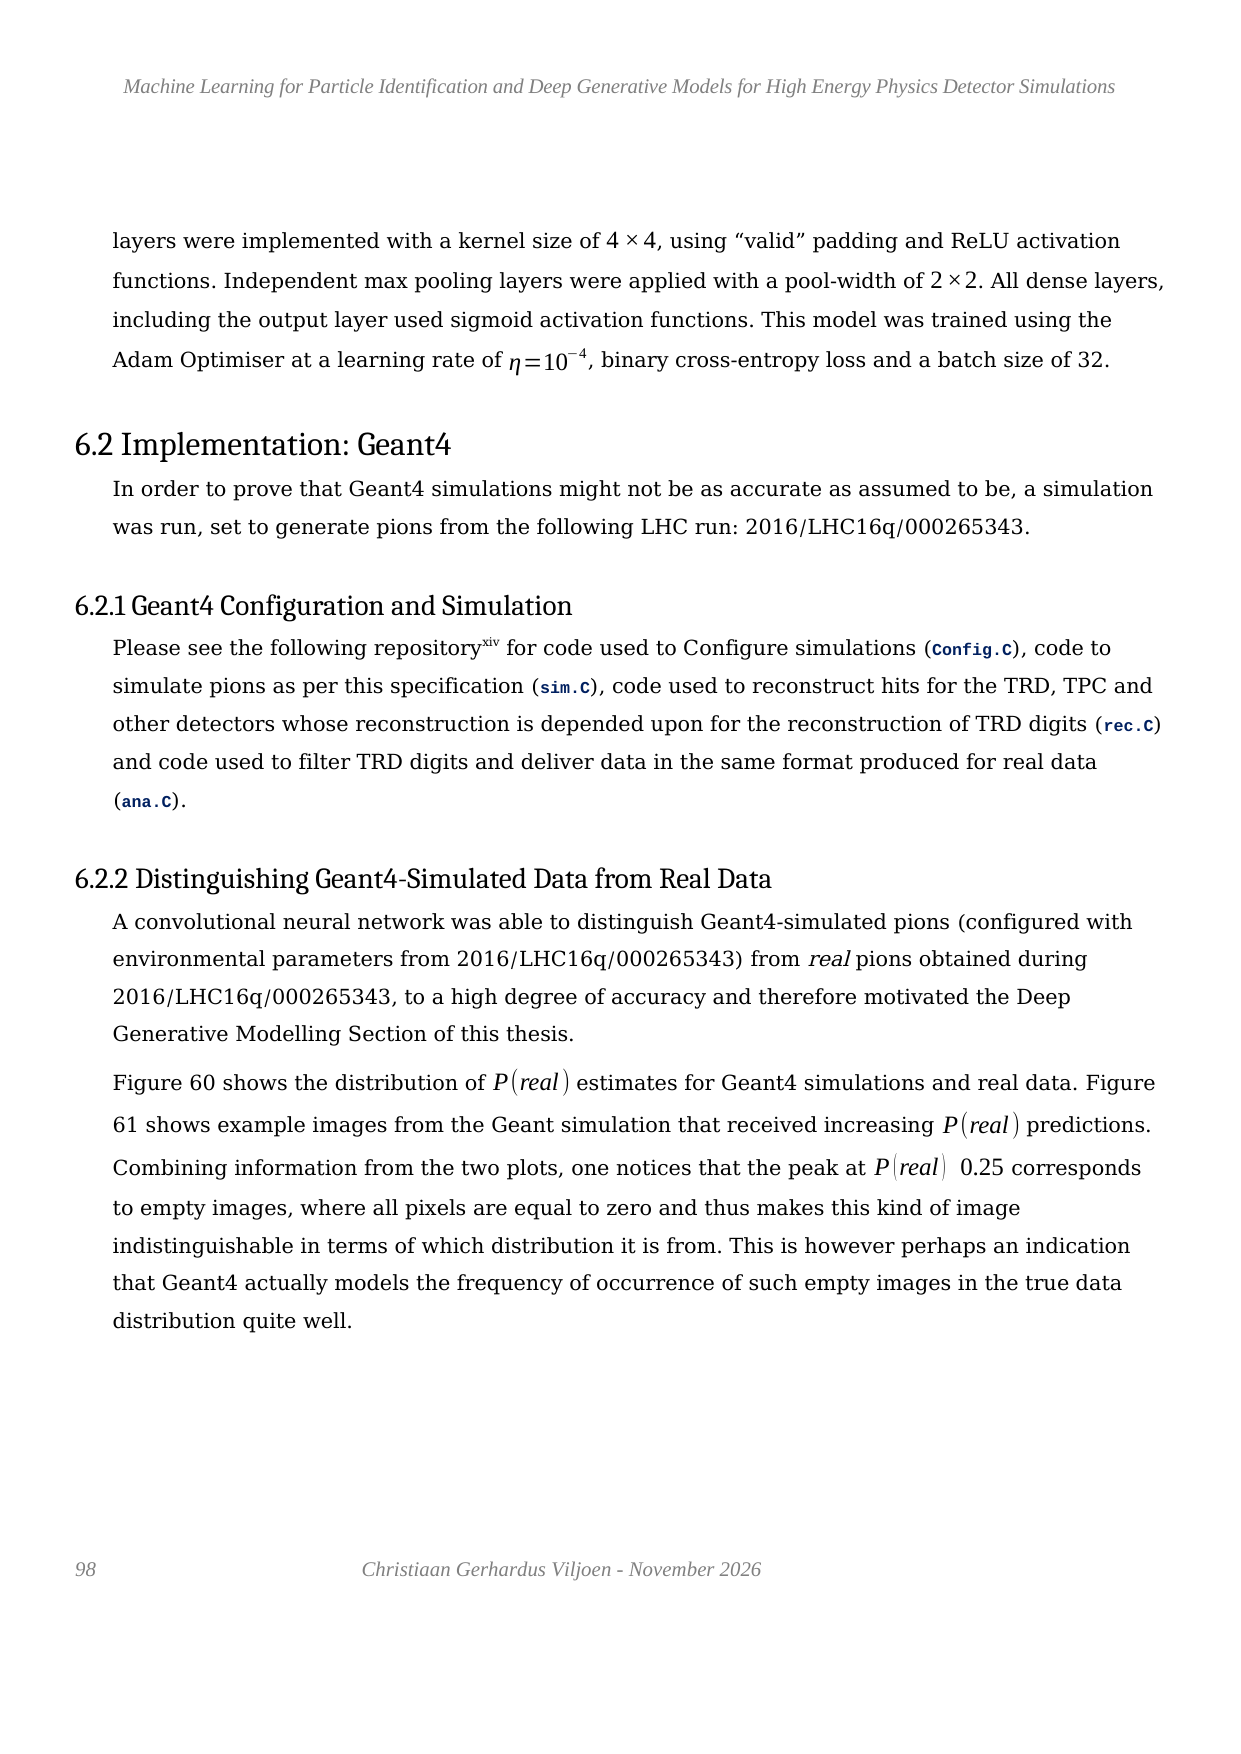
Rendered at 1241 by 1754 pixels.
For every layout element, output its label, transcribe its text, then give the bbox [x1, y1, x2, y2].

text In order to prove that Geant4 simulations might not be as accurate as assumed to be, a simulation was run, set to generate pions from the following LHC run: 2016/LHC16q/000265343. [112, 476, 1165, 539]
text Figure 60 shows the distribution of estimates for Geant4 simulations and real data. Figure 61 shows example images from the Geant simulation that received increasing predictions. Combining information from the two plots, one notices that the peak at corresponds to empty images, where all pixels are equal to zero and thus makes this kind of image indistinguishable in terms of which distribution it is from. This is however perhaps an indication that Geant4 actually models the frequency of occurrence of such empty images in the true data distribution quite well. [112, 1067, 1165, 1333]
subtitle Distinguishing Geant4-Simulated Data from Real Data [75, 863, 1165, 896]
text A convolutional neural network was able to distinguish Geant4-simulated pions (configured with environmental parameters from 2016/LHC16q/000265343) from real pions obtained during 2016/LHC16q/000265343, to a high degree of accuracy and therefore motivated the Deep Generative Modelling Section of this thesis. [112, 909, 1165, 1046]
subtitle Implementation: Geant4 [75, 425, 1165, 464]
text Please see the following repository for code used to Configure simulations (Config.C), code to simulate pions as per this specification (sim.C), code used to reconstruct hits for the TRD, TPC and other detectors whose reconstruction is depended upon for the reconstruction of TRD digits (rec.C) and code used to filter TRD digits and deliver data in the same format produced for real data (ana.C). [112, 635, 1165, 812]
subtitle Geant4 Configuration and Simulation [75, 589, 1165, 622]
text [112, 227, 1165, 375]
